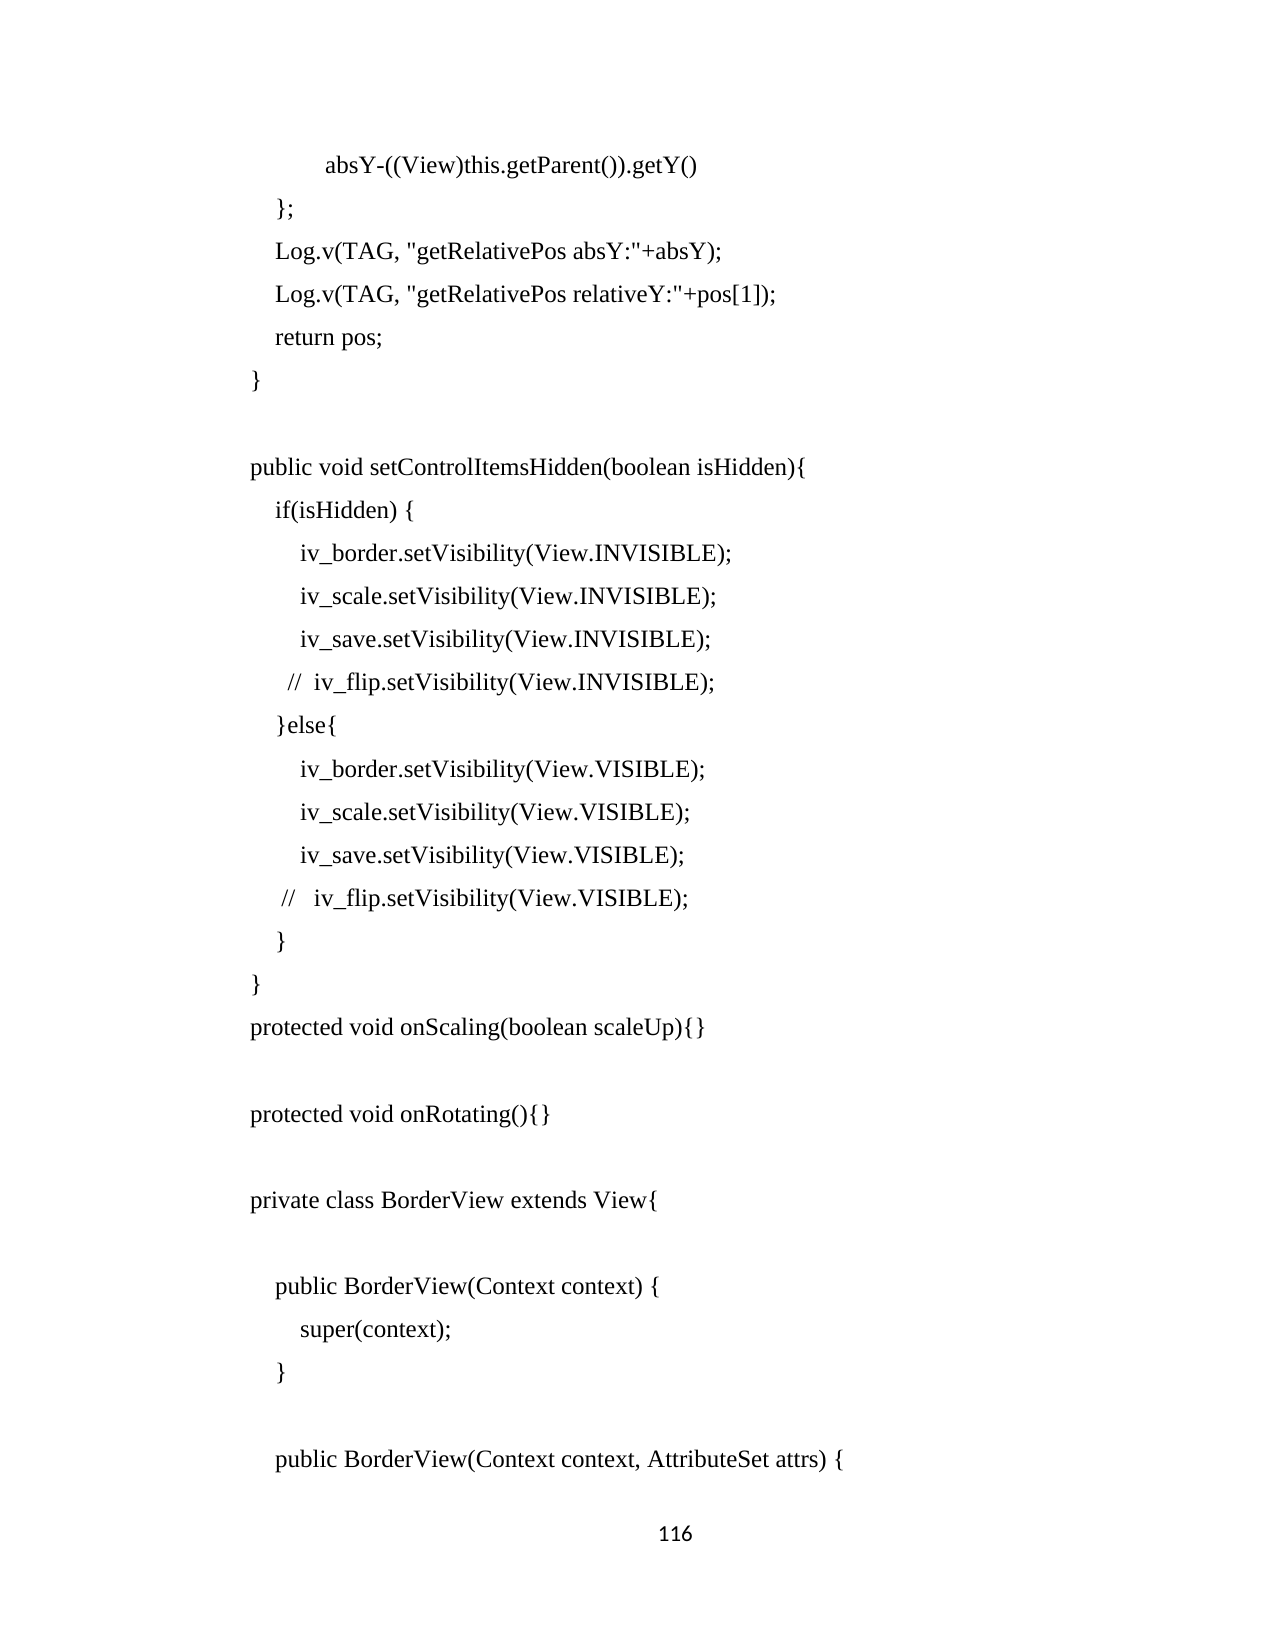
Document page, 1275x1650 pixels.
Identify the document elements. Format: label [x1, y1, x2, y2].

text [225, 150, 1125, 1472]
